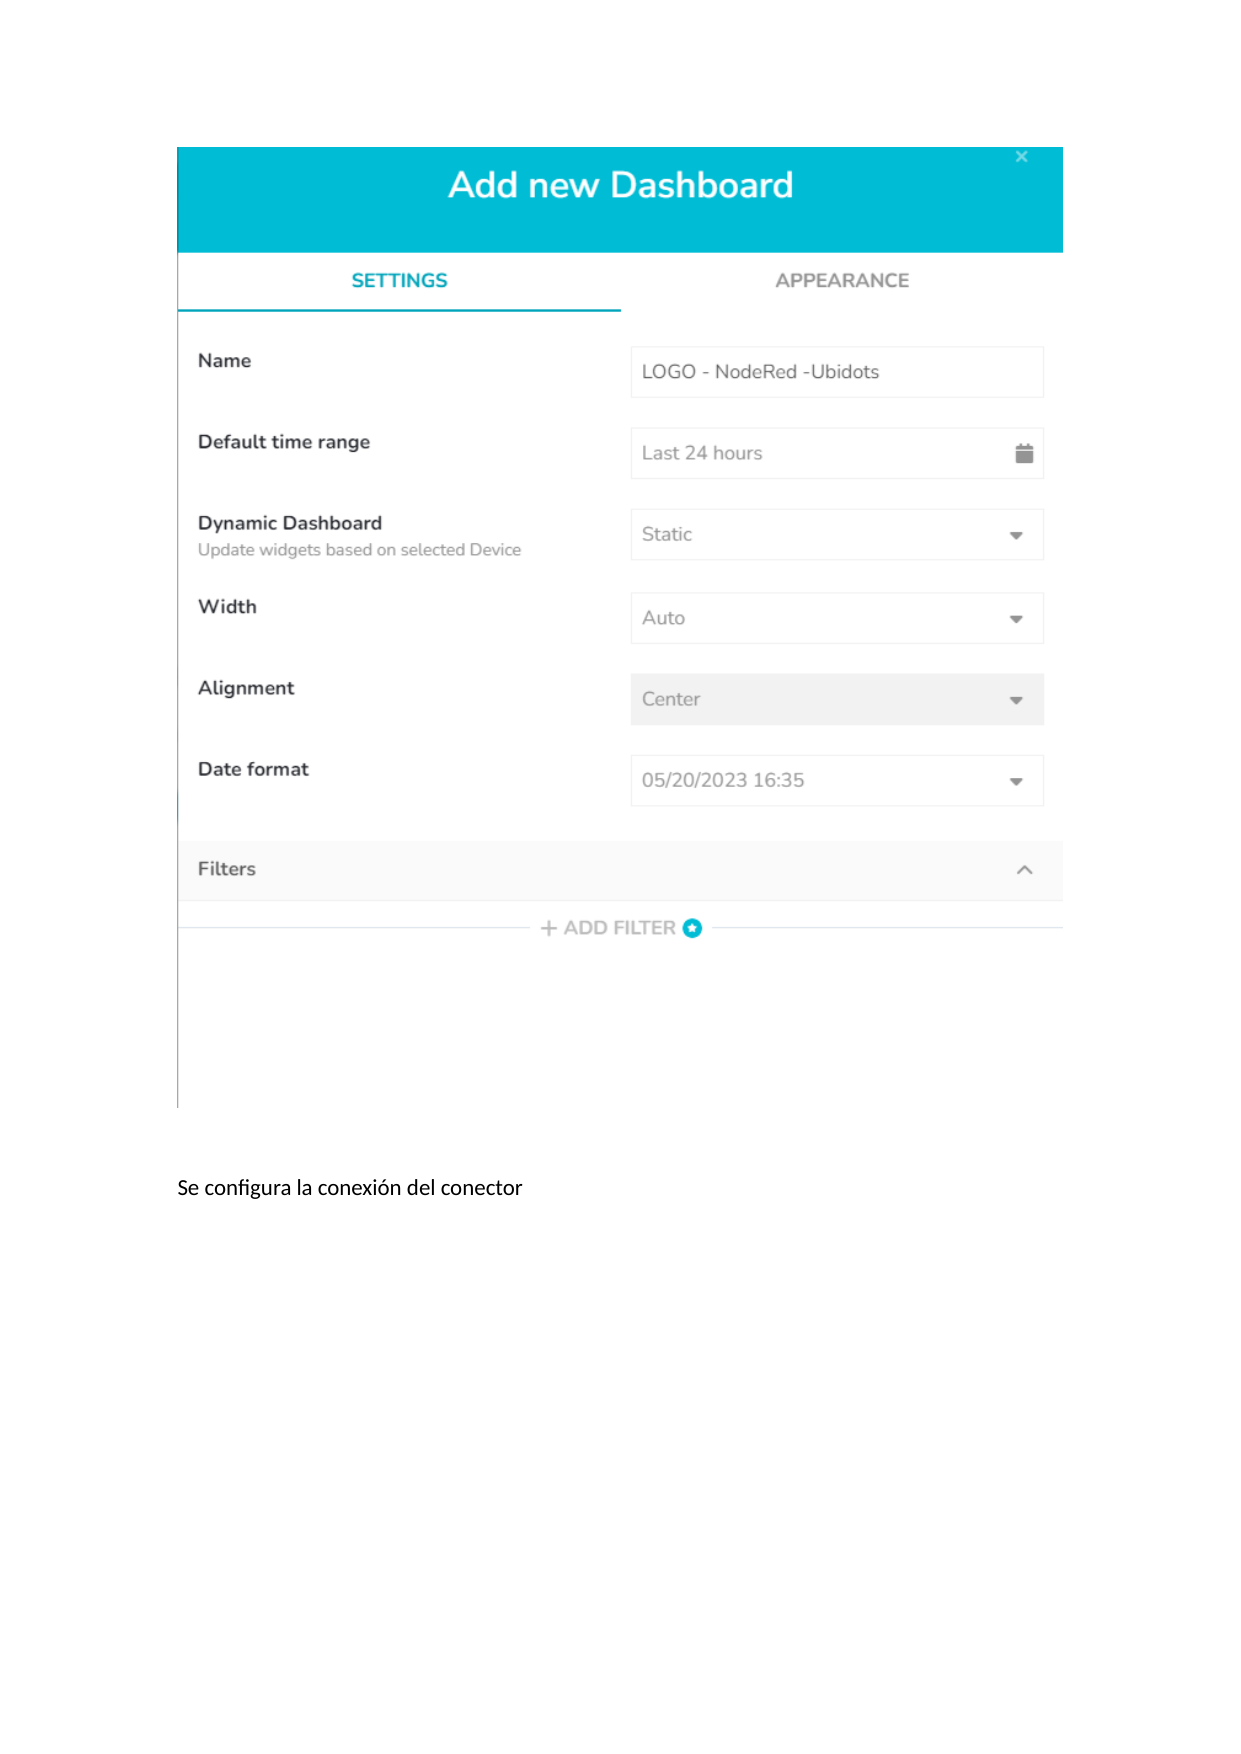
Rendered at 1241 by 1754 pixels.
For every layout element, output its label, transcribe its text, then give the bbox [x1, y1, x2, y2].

picture [177, 147, 1063, 1108]
text Se configura la conexión del conector [177, 1173, 1063, 1201]
